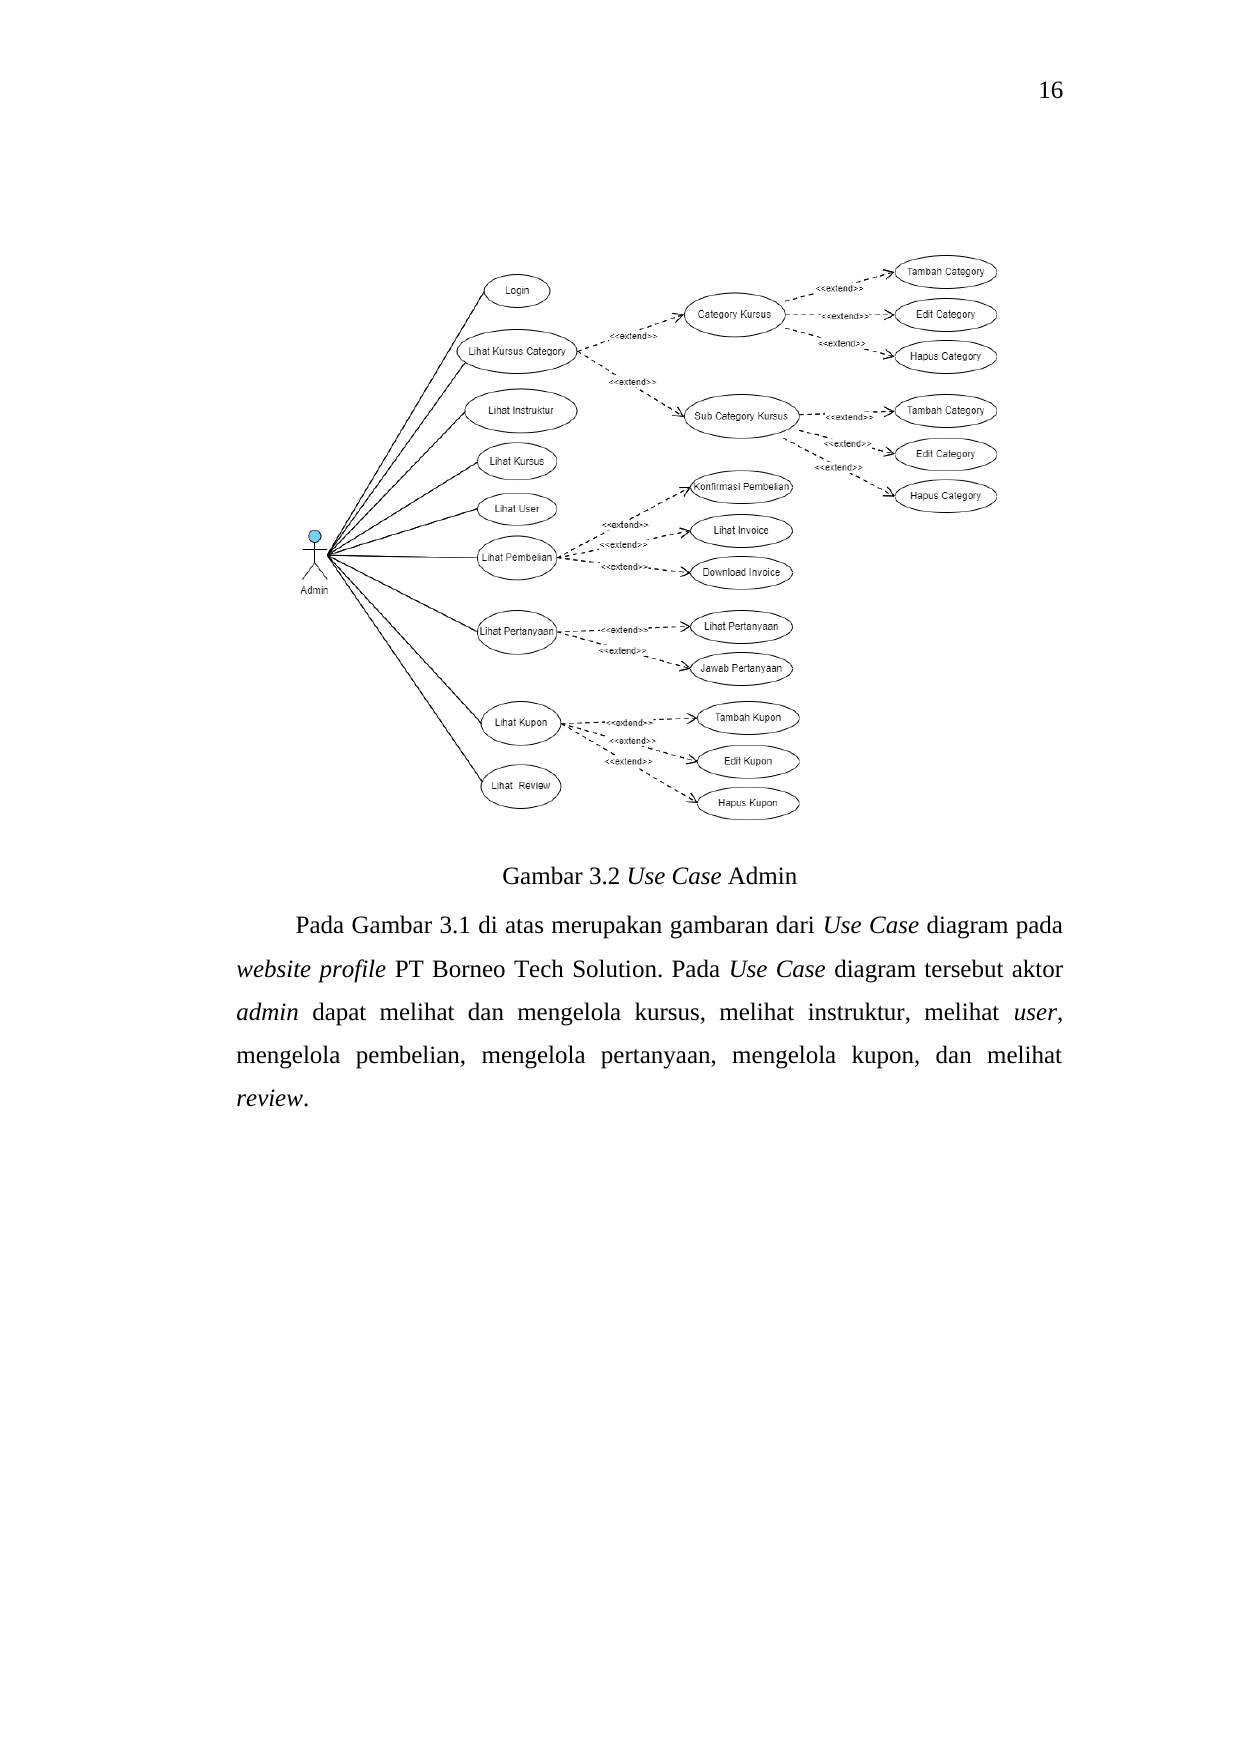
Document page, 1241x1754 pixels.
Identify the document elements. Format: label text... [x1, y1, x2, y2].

picture [274, 236, 1025, 847]
list Pada Gambar 3.1 di atas merupakan gambaran dari Use Case diagram pada website profile PT Borneo Tech Solution. Pada Use Case diagram tersebut aktor admin dapat melihat dan mengelola kursus, melihat instruktur, melihat user, mengelola pembelian, mengelola pertanyaan, mengelola kupon, dan melihat review. [236, 911, 1063, 1112]
text Gambar 3.2 Use Case Admin [236, 861, 1063, 890]
